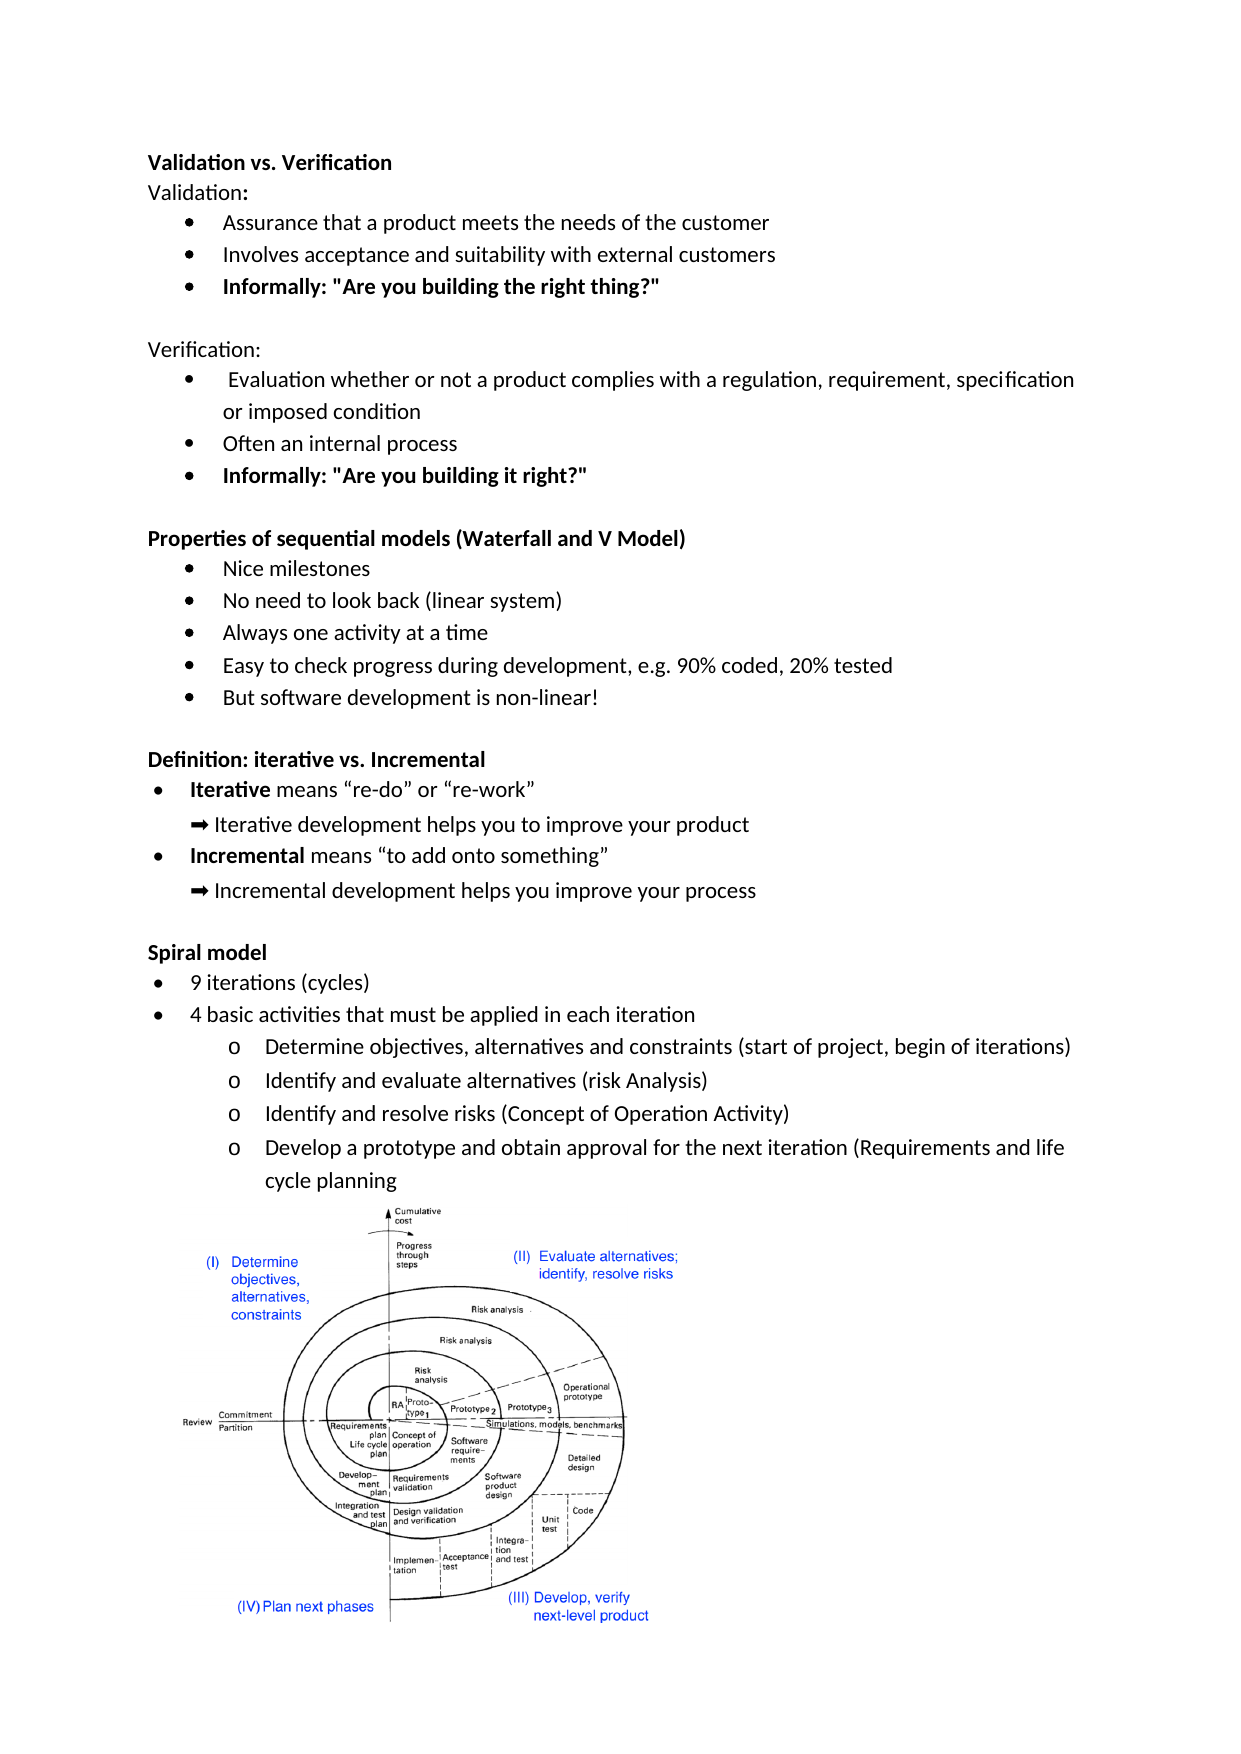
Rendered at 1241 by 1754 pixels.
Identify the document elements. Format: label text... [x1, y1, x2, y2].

text Properties of sequential models (Waterfall and V Model) [148, 524, 1093, 552]
list Easy to check progress during development, e.g. 90% coded, 20% tested [185, 651, 1093, 679]
list Incremental means “to add onto something” [152, 841, 1093, 869]
list Develop a prototype and obtain approval for the next iteration (Requirements and life cycle planning [227, 1133, 1093, 1194]
list 9 iterations (cycles) [152, 968, 1093, 996]
list Always one activity at a time [185, 618, 1093, 647]
list Evaluation whether or not a product complies with a regulation, requirement, specification or imposed condition [185, 365, 1093, 425]
text Definition: iterative vs. Incremental [148, 745, 1093, 773]
list But software development is non-linear! [185, 683, 1093, 711]
list Iterative means “re-do” or “re-work” [152, 776, 1093, 803]
list Often an internal process [185, 429, 1093, 457]
text Spiral model [148, 938, 1093, 966]
list Involves acceptance and suitability with external customers [185, 240, 1093, 268]
text ➡ Iterative development helps you to improve your product [148, 808, 1093, 839]
list Identify and resolve risks (Concept of Operation Activity) [227, 1099, 1093, 1128]
list Informally: "Are you building it right?" [185, 462, 1093, 489]
text ➡ Incremental development helps you improve your process [148, 874, 1093, 905]
text Validation vs. Verification [148, 148, 1093, 176]
list 4 basic activities that must be applied in each iteration [152, 1000, 1093, 1028]
picture [147, 1198, 685, 1629]
text Verification: [148, 335, 1093, 363]
text Validation: [148, 178, 1093, 206]
list No need to look back (linear system) [185, 586, 1093, 614]
list Nice milestones [185, 554, 1093, 582]
list Assurance that a product meets the needs of the customer [185, 208, 1093, 236]
list Identify and evaluate alternatives (risk Analysis) [227, 1066, 1093, 1095]
list Determine objectives, alternatives and constraints (start of project, begin of iterations) [227, 1032, 1093, 1061]
list Informally: "Are you building the right thing?" [185, 272, 1093, 300]
